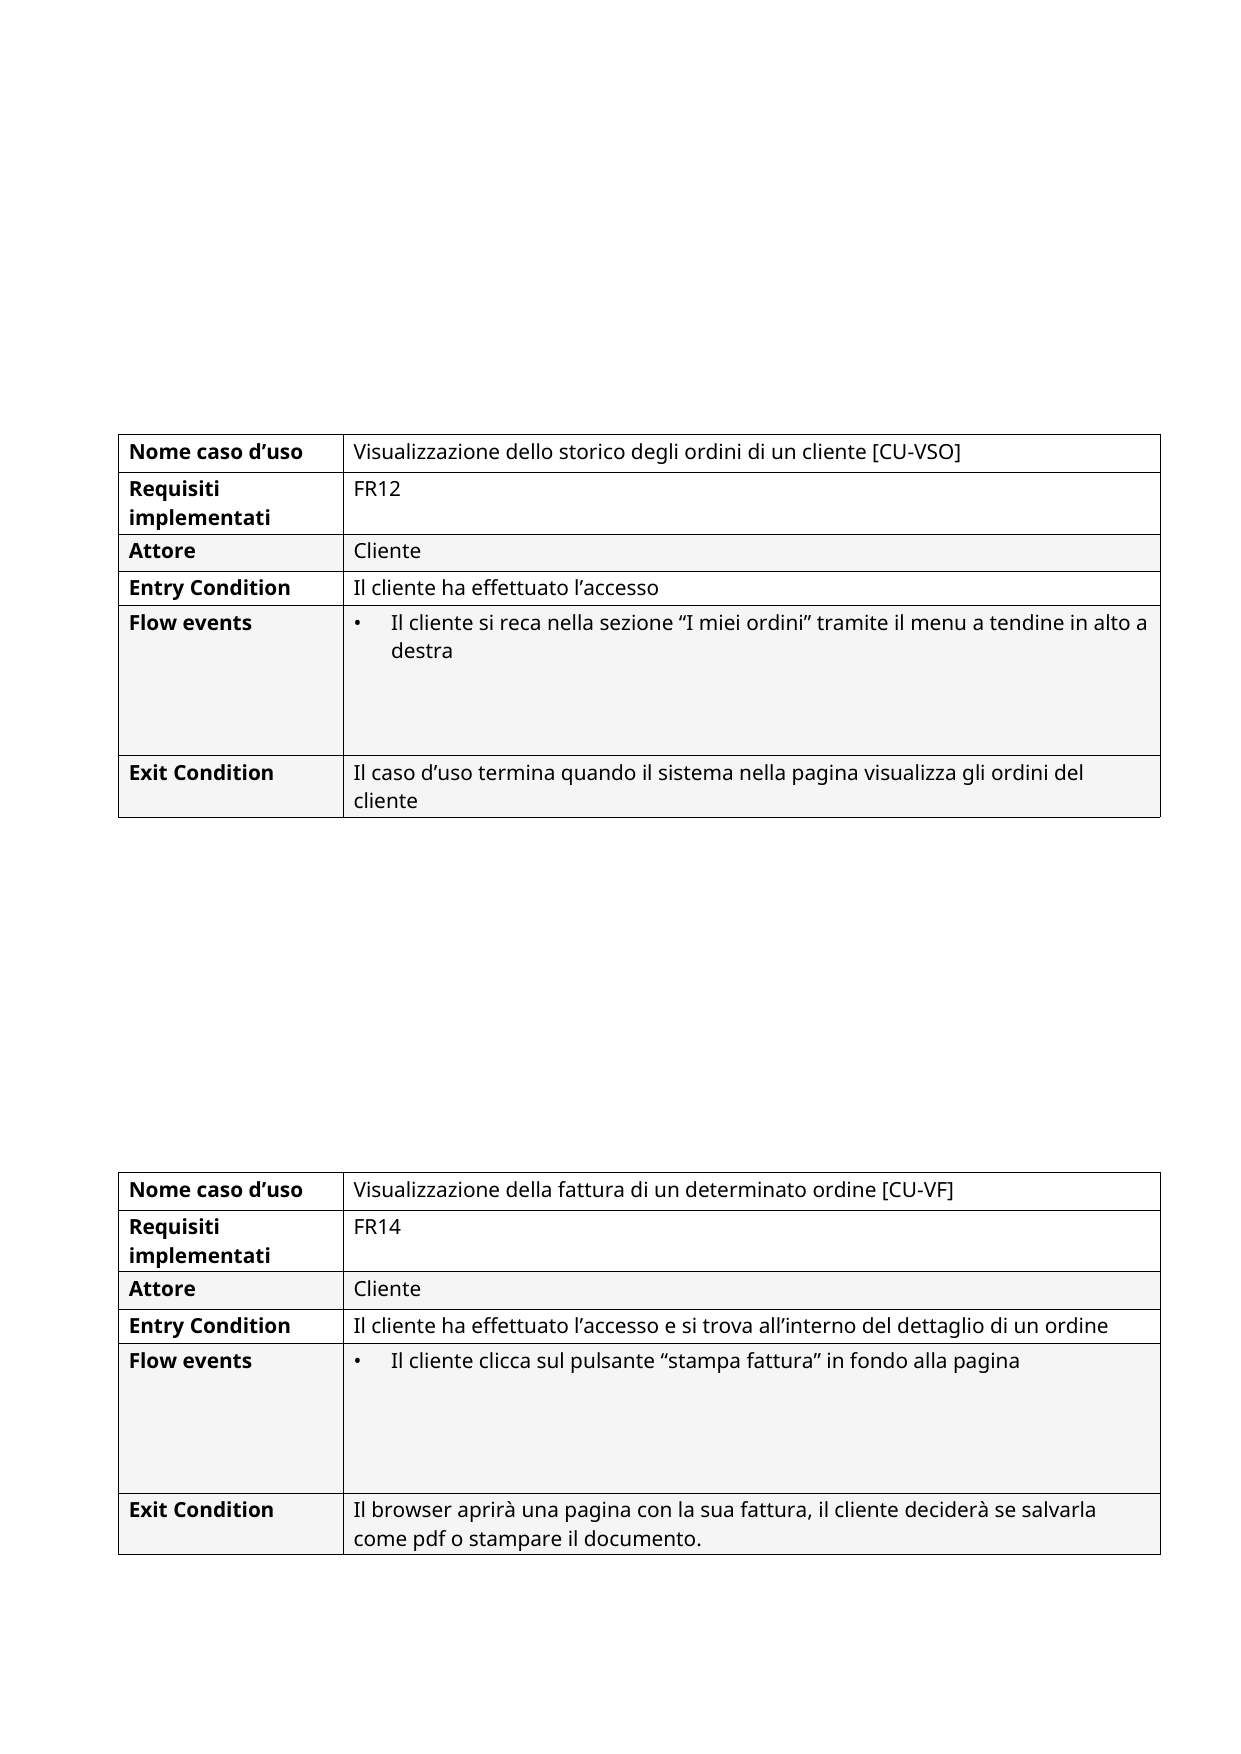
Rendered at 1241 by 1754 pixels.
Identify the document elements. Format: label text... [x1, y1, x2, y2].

table_cell Il cliente si reca nella sezione “I miei ordini” tramite il menu a tendine in alto a destra [344, 606, 1160, 755]
table_cell Exit Condition [119, 756, 343, 817]
table_cell Exit Condition [119, 1494, 343, 1554]
table_cell Il browser aprirà una pagina con la sua fattura, il cliente deciderà se salvarla come pdf o stampare il documento. [344, 1494, 1160, 1554]
table_header Visualizzazione della fattura di un determinato ordine [CU-VF] [344, 1173, 1160, 1210]
table_cell FR12 [344, 473, 1160, 533]
table_cell Requisiti implementati [119, 1211, 343, 1271]
table_cell Il cliente clicca sul pulsante “stampa fattura” in fondo alla pagina [344, 1344, 1160, 1493]
table_header Nome caso d’uso [119, 435, 343, 472]
table_cell Entry Condition [119, 572, 343, 605]
table_cell Attore [119, 1272, 343, 1309]
table_cell Cliente [344, 1272, 1160, 1309]
table_cell Flow events [119, 1344, 343, 1493]
table_cell Il caso d’uso termina quando il sistema nella pagina visualizza gli ordini del cliente [344, 756, 1160, 817]
table_header Nome caso d’uso [119, 1173, 343, 1210]
table_cell Il cliente ha effettuato l’accesso [344, 572, 1160, 605]
table_cell Flow events [119, 606, 343, 755]
table_cell Attore [119, 535, 343, 571]
table_cell Cliente [344, 535, 1160, 571]
table_header Visualizzazione dello storico degli ordini di un cliente [CU-VSO] [344, 435, 1160, 472]
table_cell FR14 [344, 1211, 1160, 1271]
table_cell Il cliente ha effettuato l’accesso e si trova all’interno del dettaglio di un ordine [344, 1310, 1160, 1343]
table_cell Requisiti implementati [119, 473, 343, 533]
table_cell Entry Condition [119, 1310, 343, 1343]
